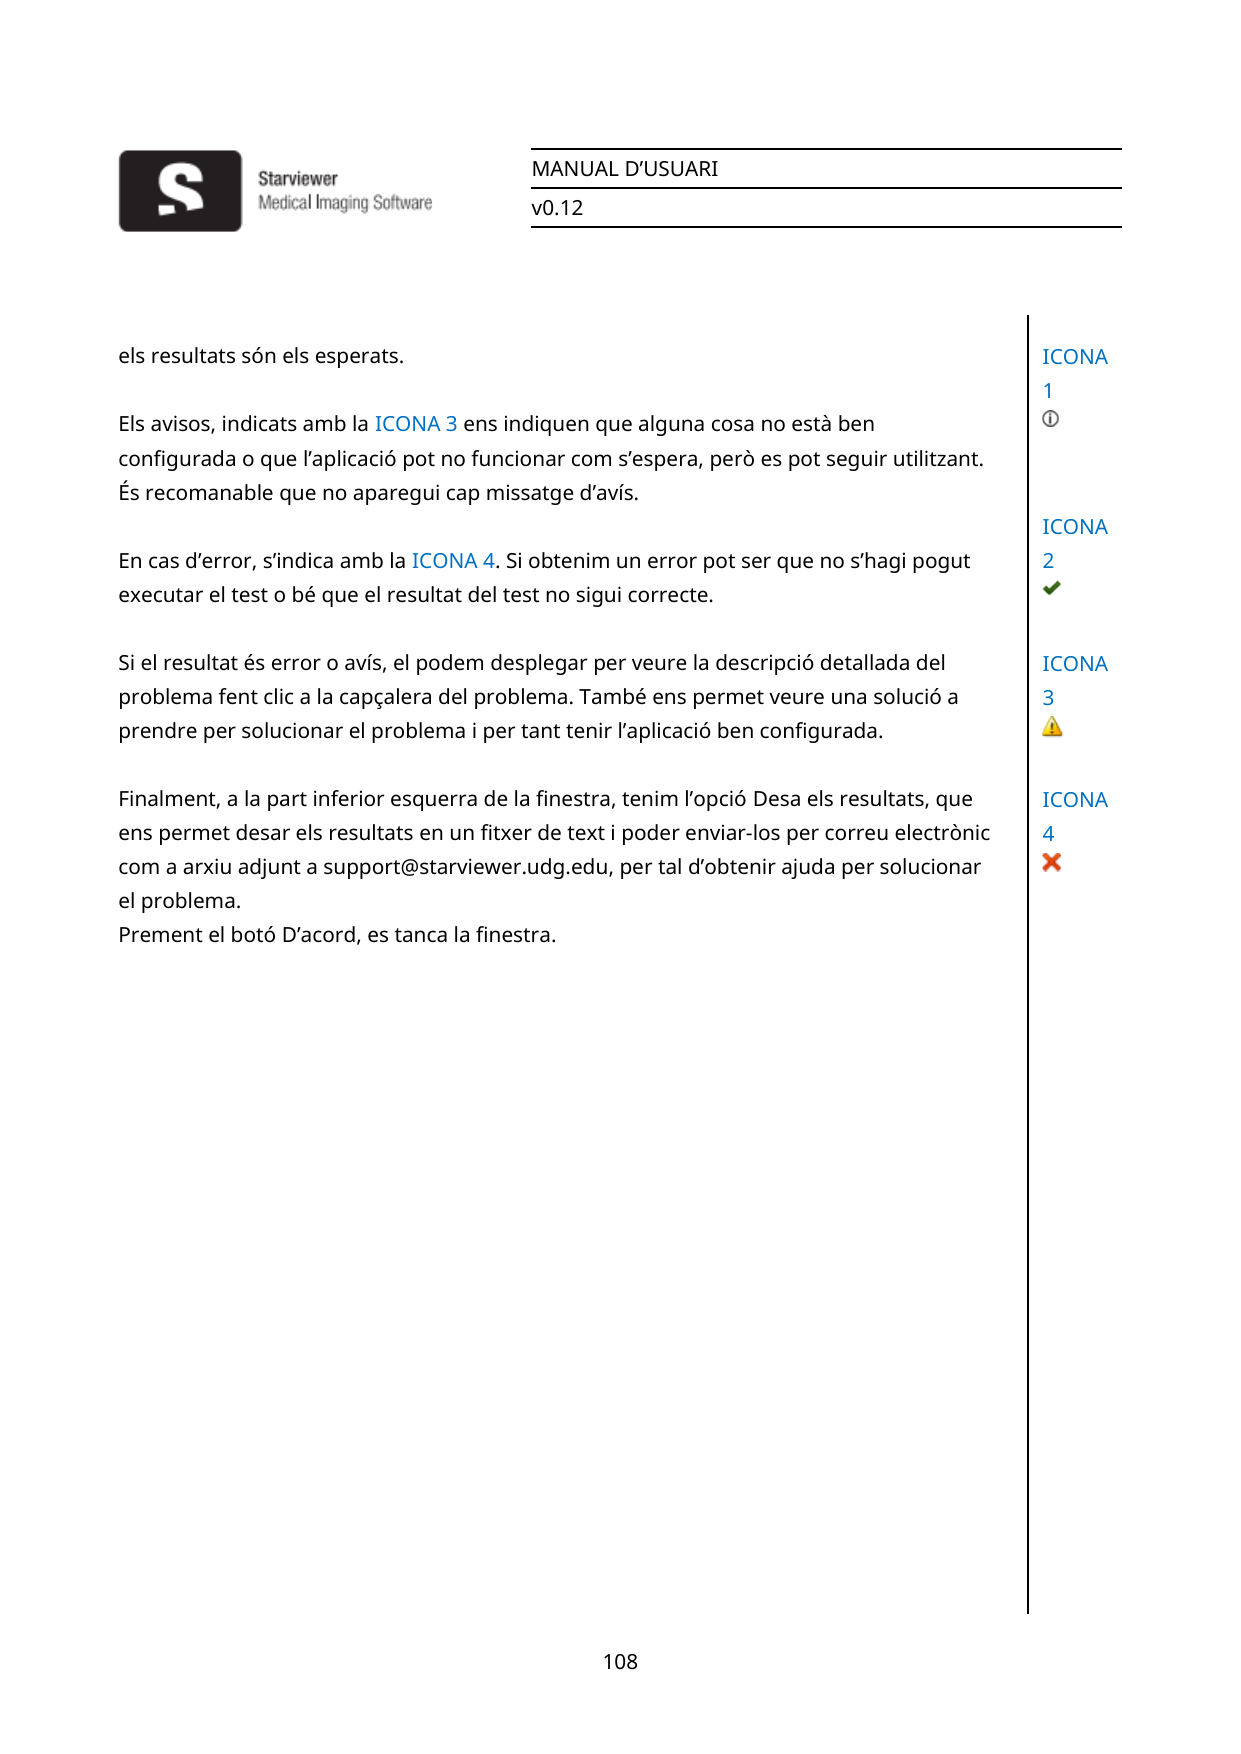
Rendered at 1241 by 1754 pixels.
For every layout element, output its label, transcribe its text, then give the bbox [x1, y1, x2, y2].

text Finalment, a la part inferior esquerra de la finestra, tenim l’opció Desa els resultats, que ens permet desar els resultats en un fitxer de text i poder enviar-los per correu electrònic com a arxiu adjunt a support@starviewer.udg.edu, per tal d’obtenir ajuda per solucionar el problema. [118, 784, 1027, 915]
picture [1042, 853, 1062, 872]
text Els resultats correctes, indicats amb la ICONA 2 simplement informen que s’ha executat correctament i els resultats són els esperats. [118, 341, 1027, 370]
picture [1042, 716, 1064, 738]
table_header ICONA 1 ICONA 2 ICONA 3 ICONA 4 [1029, 315, 1122, 1614]
picture [1042, 580, 1062, 597]
text En cas d’error, s’indica amb la ICONA 4. Si obtenim un error pot ser que no s’hagi pogut executar el test o bé que el resultat del test no sigui correcte. [118, 546, 1027, 608]
text Si el resultat és error o avís, el podem desplegar per veure la descripció detallada del problema fent clic a la capçalera del problema. També ens permet veure una solució a prendre per solucionar el problema i per tant tenir l’aplicació ben configurada. [118, 648, 1027, 744]
text Prement el botó D’acord, es tanca la finestra. [118, 921, 1027, 949]
picture [1042, 410, 1059, 427]
text Els avisos, indicats amb la ICONA 3 ens indiquen que alguna cosa no està ben configurada o que l’aplicació pot no funcionar com s’espera, però es pot seguir utilitzant. És recomanable que no aparegui cap missatge d’avís. [118, 409, 1027, 506]
